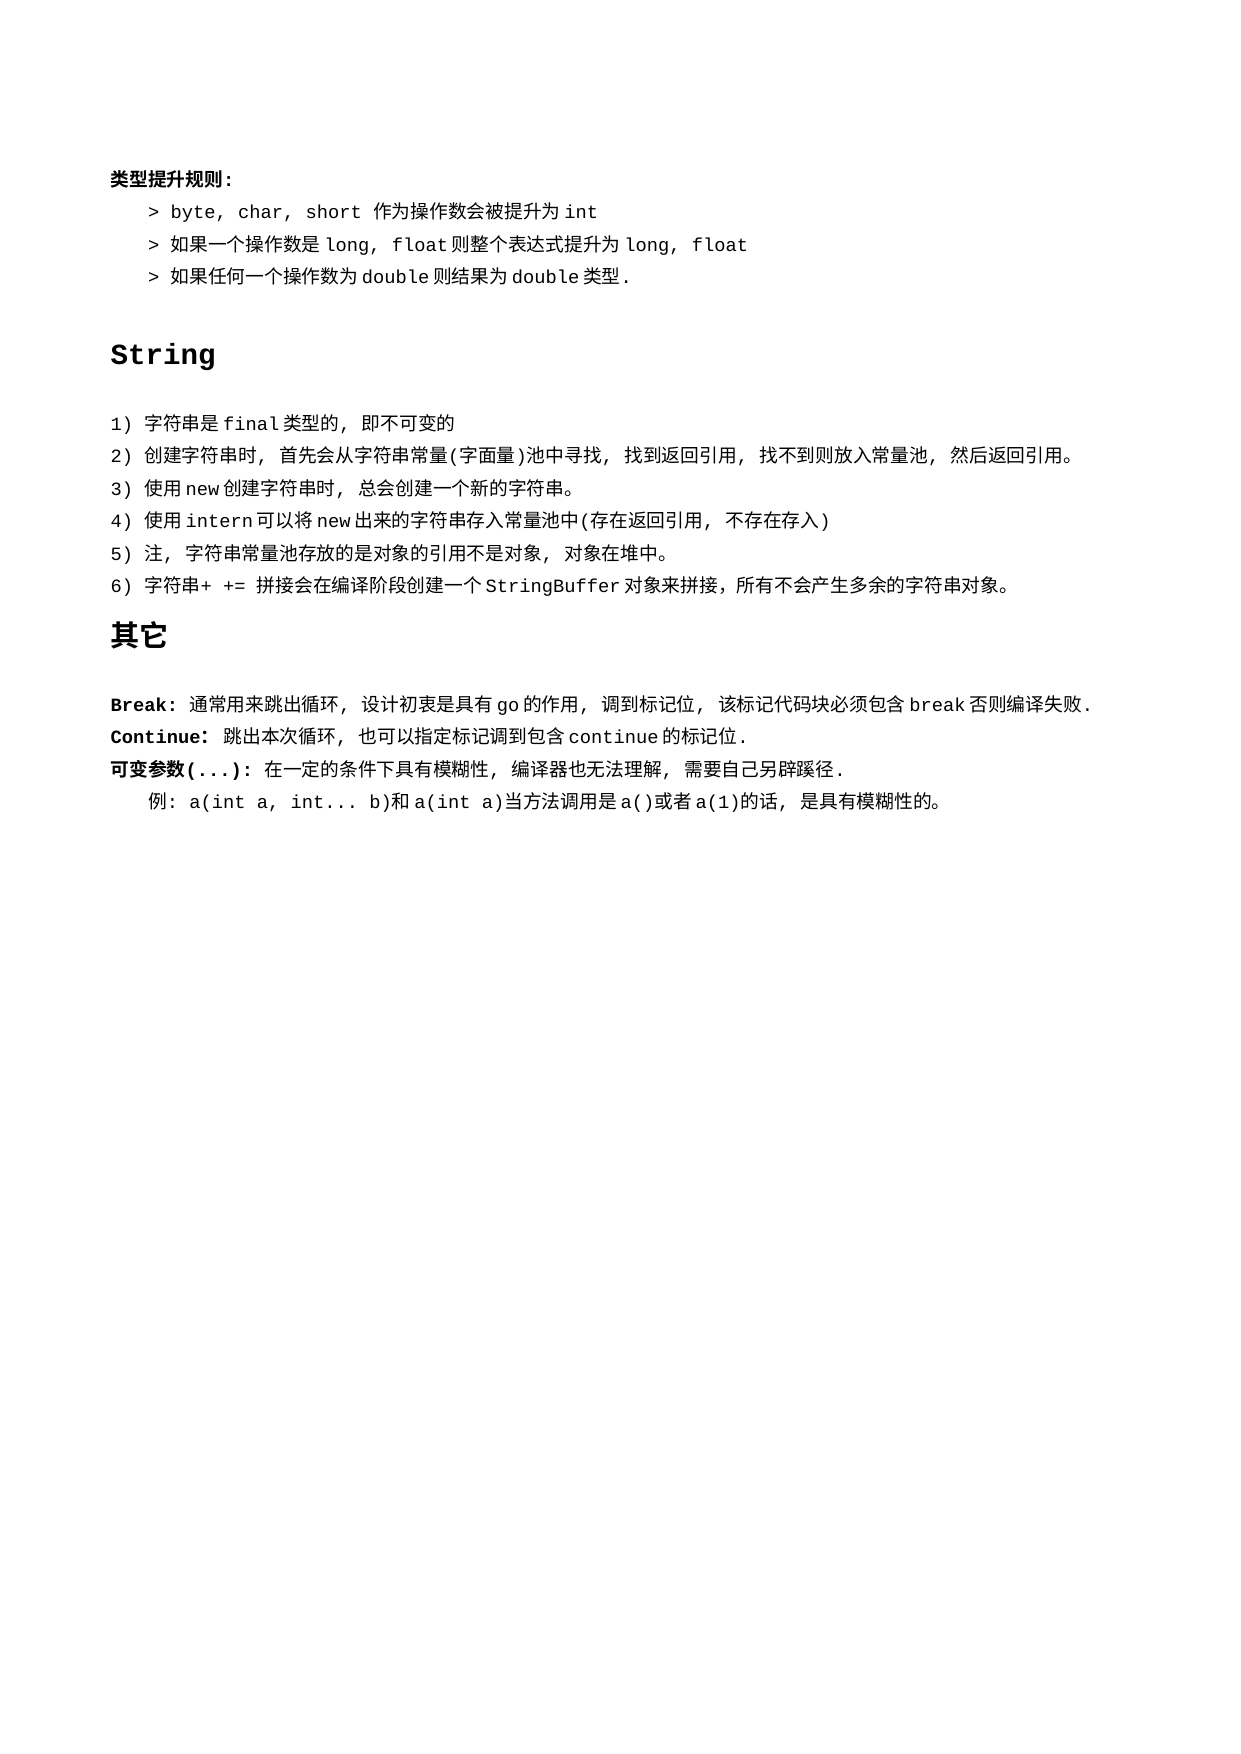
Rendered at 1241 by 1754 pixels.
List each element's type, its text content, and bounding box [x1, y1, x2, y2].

list 使用intern可以将new出来的字符串存入常量池中(存在返回引用, 不存在存入) [110, 503, 1139, 536]
list 字符串+ += 拼接会在编译阶段创建一个StringBuffer对象来拼接，所有不会产生多余的字符串对象。 [110, 568, 1139, 601]
text Continue： 跳出本次循环, 也可以指定标记调到包含continue的标记位. [110, 719, 1139, 752]
text 例: a(int a, int... b)和a(int a)当方法调用是a()或者a(1)的话, 是具有模糊性的。 [110, 784, 1139, 817]
text Break: 通常用来跳出循环, 设计初衷是具有go的作用, 调到标记位, 该标记代码块必须包含break否则编译失败. [110, 687, 1139, 719]
list 使用new创建字符串时, 总会创建一个新的字符串。 [110, 471, 1139, 503]
list 创建字符串时, 首先会从字符串常量(字面量)池中寻找, 找到返回引用, 找不到则放入常量池, 然后返回引用。 [110, 438, 1139, 471]
text 可变参数(...): 在一定的条件下具有模糊性, 编译器也无法理解, 需要自己另辟蹊径. [110, 752, 1139, 784]
text > 如果任何一个操作数为double则结果为double类型. [110, 259, 1139, 292]
text > 如果一个操作数是long, float则整个表达式提升为long, float [110, 227, 1139, 259]
text > byte, char, short 作为操作数会被提升为int [110, 194, 1139, 227]
list 注, 字符串常量池存放的是对象的引用不是对象, 对象在堆中。 [110, 536, 1139, 568]
text 类型提升规则: [110, 162, 1139, 194]
list 字符串是final类型的, 即不可变的 [110, 406, 1139, 438]
subtitle String [110, 324, 1139, 389]
subtitle 其它 [110, 601, 1139, 666]
